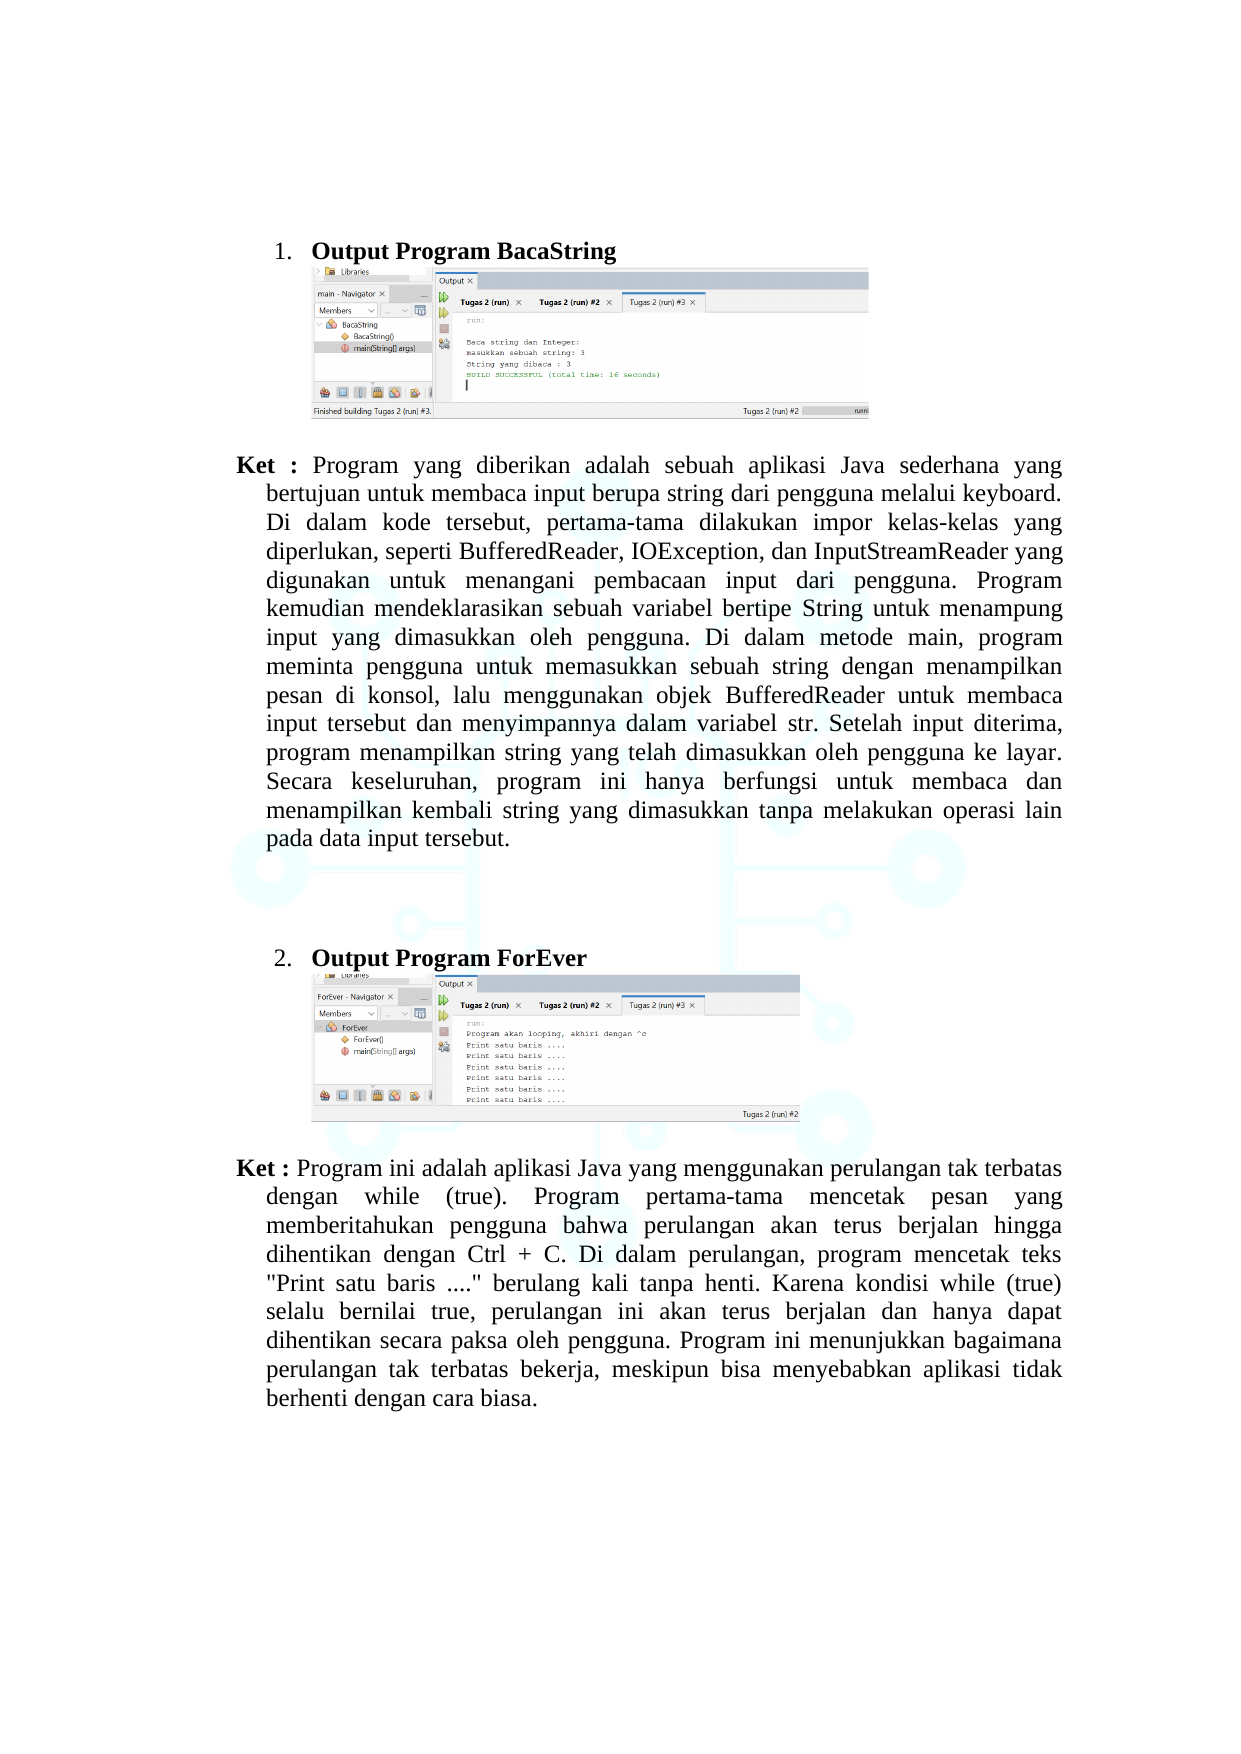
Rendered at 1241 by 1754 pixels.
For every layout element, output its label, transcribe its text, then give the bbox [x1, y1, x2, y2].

list Output Program BacaString [274, 236, 1063, 265]
text Ket : Program ini adalah aplikasi Java yang menggunakan perulangan tak terbatas dengan while (true). Program pertama-tama mencetak pesan yang memberitahukan pengguna bahwa perulangan akan terus berjalan hingga dihentikan dengan Ctrl + C. Di dalam perulangan, program mencetak teks "Print satu baris ...." berulang kali tanpa henti. Karena kondisi while (true) selalu bernilai true, perulangan ini akan terus berjalan dan hanya dapat dihentikan secara paksa oleh pengguna. Program ini menunjukkan bagaimana perulangan tak terbatas bekerja, meskipun bisa menyebabkan aplikasi tidak berhenti dengan cara biasa. [236, 1153, 1063, 1411]
picture [311, 974, 800, 1122]
picture [311, 267, 869, 419]
text Ket : Program yang diberikan adalah sebuah aplikasi Java sederhana yang bertujuan untuk membaca input berupa string dari pengguna melalui keyboard. Di dalam kode tersebut, pertama-tama dilakukan impor kelas-kelas yang diperlukan, seperti BufferedReader, IOException, dan InputStreamReader yang digunakan untuk menangani pembacaan input dari pengguna. Program kemudian mendeklarasikan sebuah variabel bertipe String untuk menampung input yang dimasukkan oleh pengguna. Di dalam metode main, program meminta pengguna untuk memasukkan sebuah string dengan menampilkan pesan di konsol, lalu menggunakan objek BufferedReader untuk membaca input tersebut dan menyimpannya dalam variabel str. Setelah input diterima, program menampilkan string yang telah dimasukkan oleh pengguna ke layar. Secara keseluruhan, program ini hanya berfungsi untuk membaca dan menampilkan kembali string yang dimasukkan tanpa melakukan operasi lain pada data input tersebut. [236, 450, 1063, 852]
list Output Program ForEver [274, 943, 1063, 972]
